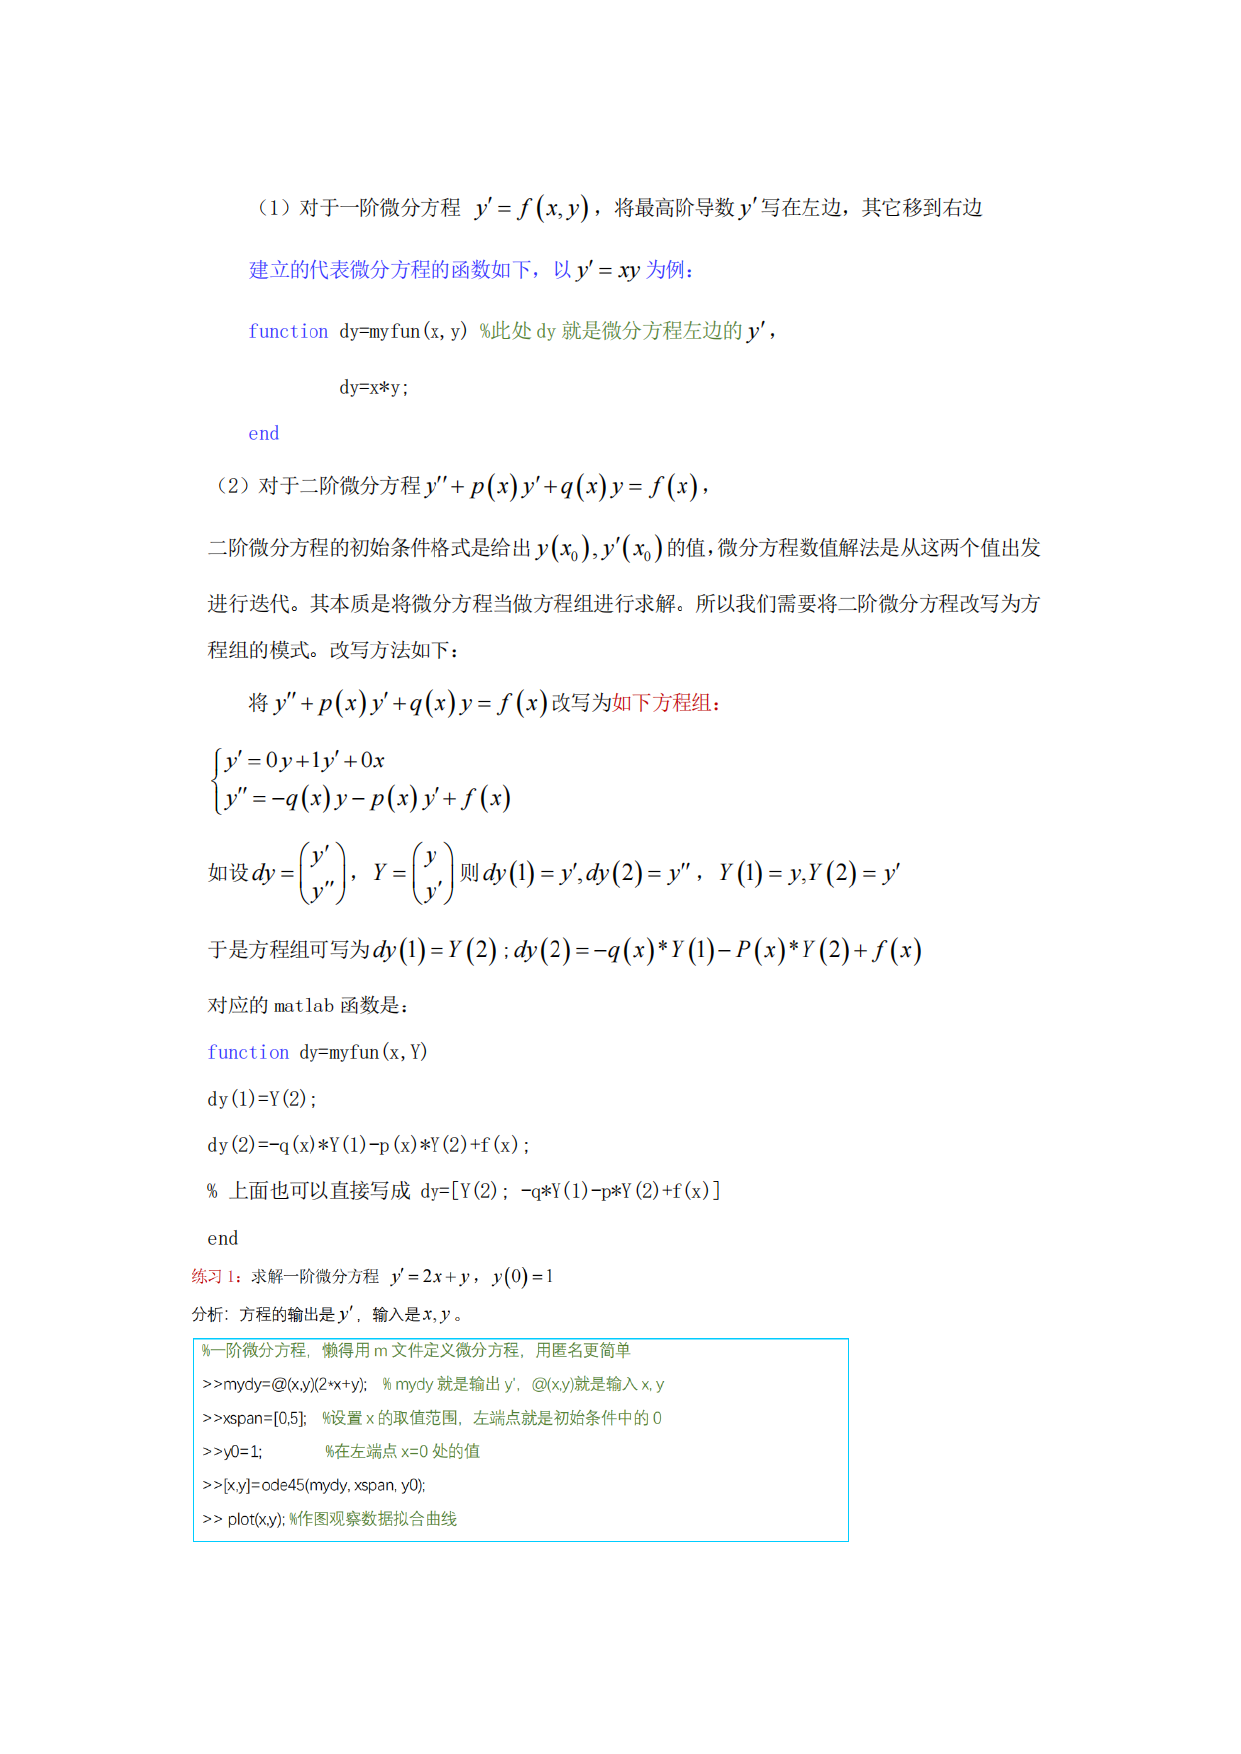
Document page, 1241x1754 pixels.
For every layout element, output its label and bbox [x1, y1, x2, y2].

picture [187, 1267, 857, 1543]
picture [187, 162, 1053, 1248]
picture [195, 1340, 847, 1540]
